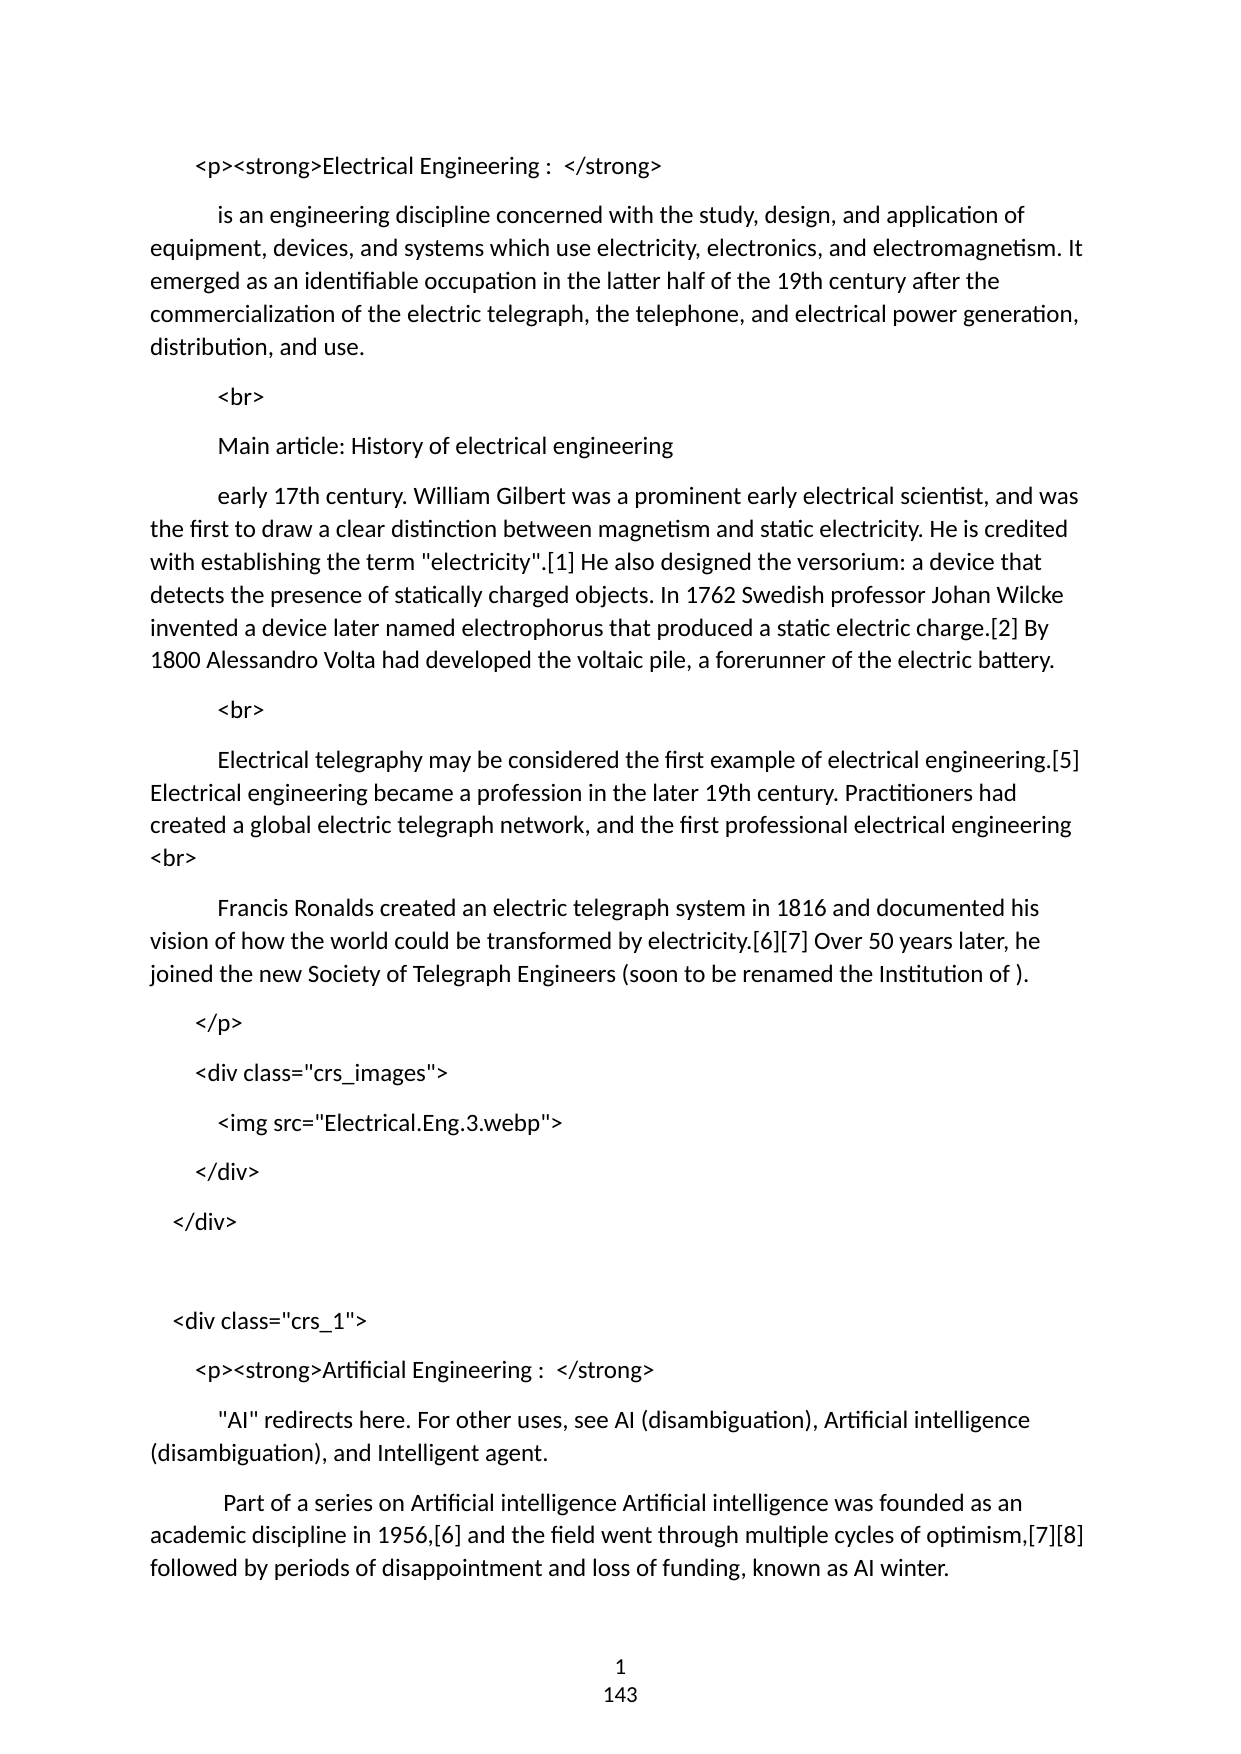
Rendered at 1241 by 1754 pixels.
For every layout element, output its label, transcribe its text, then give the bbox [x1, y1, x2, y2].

text Main article: History of electrical engineering [150, 430, 1090, 461]
text <br> [150, 694, 1090, 725]
text <p><strong>Artificial Engineering : </strong> [150, 1354, 1090, 1385]
text </div> [150, 1156, 1090, 1187]
text Part of a series on Artificial intelligence Artificial intelligence was founded as an academic discipline in 1956,[6] and the field went through multiple cycles of optimism,[7][8] followed by periods of disappointment and loss of funding, known as AI winter. [150, 1487, 1090, 1583]
text early 17th century. William Gilbert was a prominent early electrical scientist, and was the first to draw a clear distinction between magnetism and static electricity. He is credited with establishing the term "electricity".[1] He also designed the versorium: a device that detects the presence of statically charged objects. In 1762 Swedish professor Johan Wilcke invented a device later named electrophorus that produced a static electric charge.[2] By 1800 Alessandro Volta had developed the voltaic pile, a forerunner of the electric battery. [150, 480, 1090, 675]
text is an engineering discipline concerned with the study, design, and application of equipment, devices, and systems which use electricity, electronics, and electromagnetism. It emerged as an identifiable occupation in the latter half of the 19th century after the commercialization of the electric telegraph, the telephone, and electrical power generation, distribution, and use. [150, 199, 1090, 362]
text <img src="Electrical.Eng.3.webp"> [150, 1107, 1090, 1137]
text <div class="crs_images"> [150, 1057, 1090, 1088]
text <div class="crs_1"> [150, 1305, 1090, 1336]
text "AI" redirects here. For other uses, see AI (disambiguation), Artificial intelligence (disambiguation), and Intelligent agent. [150, 1404, 1090, 1468]
text <br> [150, 381, 1090, 411]
text Francis Ronalds created an electric telegraph system in 1816 and documented his vision of how the world could be transformed by electricity.[6][7] Over 50 years later, he joined the new Society of Telegraph Engineers (soon to be renamed the Institution of ). [150, 892, 1090, 988]
text </div> [150, 1206, 1090, 1236]
text Electrical telegraphy may be considered the first example of electrical engineering.[5] Electrical engineering became a profession in the later 19th century. Practitioners had created a global electric telegraph network, and the first professional electrical engineering <br> [150, 744, 1090, 873]
text <p><strong>Electrical Engineering : </strong> [150, 150, 1090, 181]
text </p> [150, 1007, 1090, 1038]
